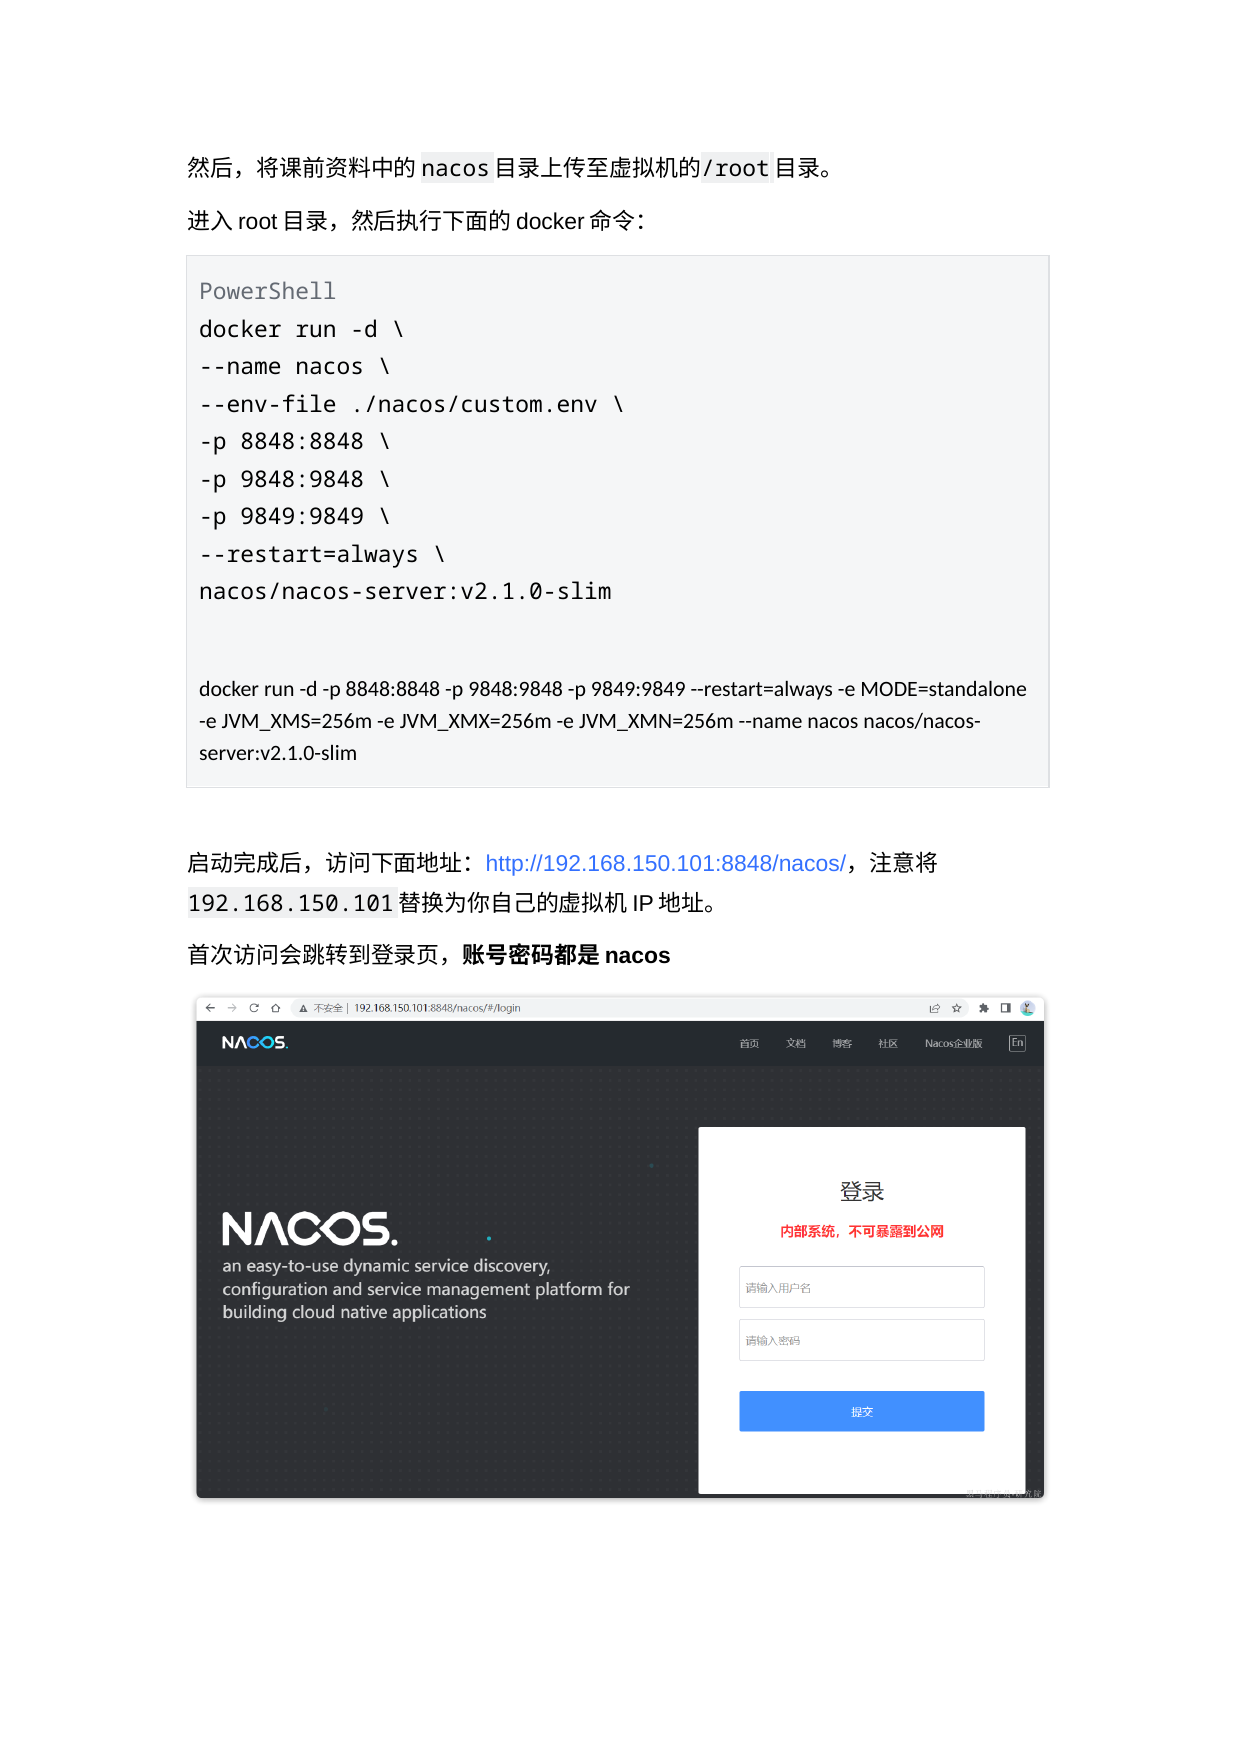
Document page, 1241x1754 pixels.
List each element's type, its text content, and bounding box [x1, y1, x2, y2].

text 启动完成后，访问下面地址：http://192.168.150.101:8848/nacos/，注意将192.168.150.101替换为你自己的虚拟机IP地址。 [187, 845, 1053, 918]
table_header PowerShell docker run -d \ --name nacos \ --env-file ./nacos/custom.env \ -p 8848:8848 \ -p 9848:9848 \ -p 9849:9849 \ --restart=always \ nacos/nacos-server:v2.1.0-slim docker run -d -p 8848:8848 -p 9848:9848 -p 9849:9849 --restart=always -e MODE=standalone -e JVM_XMS=256m -e JVM_XMX=256m -e JVM_XMN=256m --name nacos nacos/nacos-server:v2.1.0-slim [187, 256, 1048, 786]
text 首次访问会跳转到登录页，账号密码都是nacos [187, 937, 1053, 970]
text 进入root目录，然后执行下面的docker命令： [187, 202, 1053, 236]
picture [188, 989, 1052, 1507]
text 然后，将课前资料中的nacos目录上传至虚拟机的/root目录。 [187, 150, 1053, 183]
